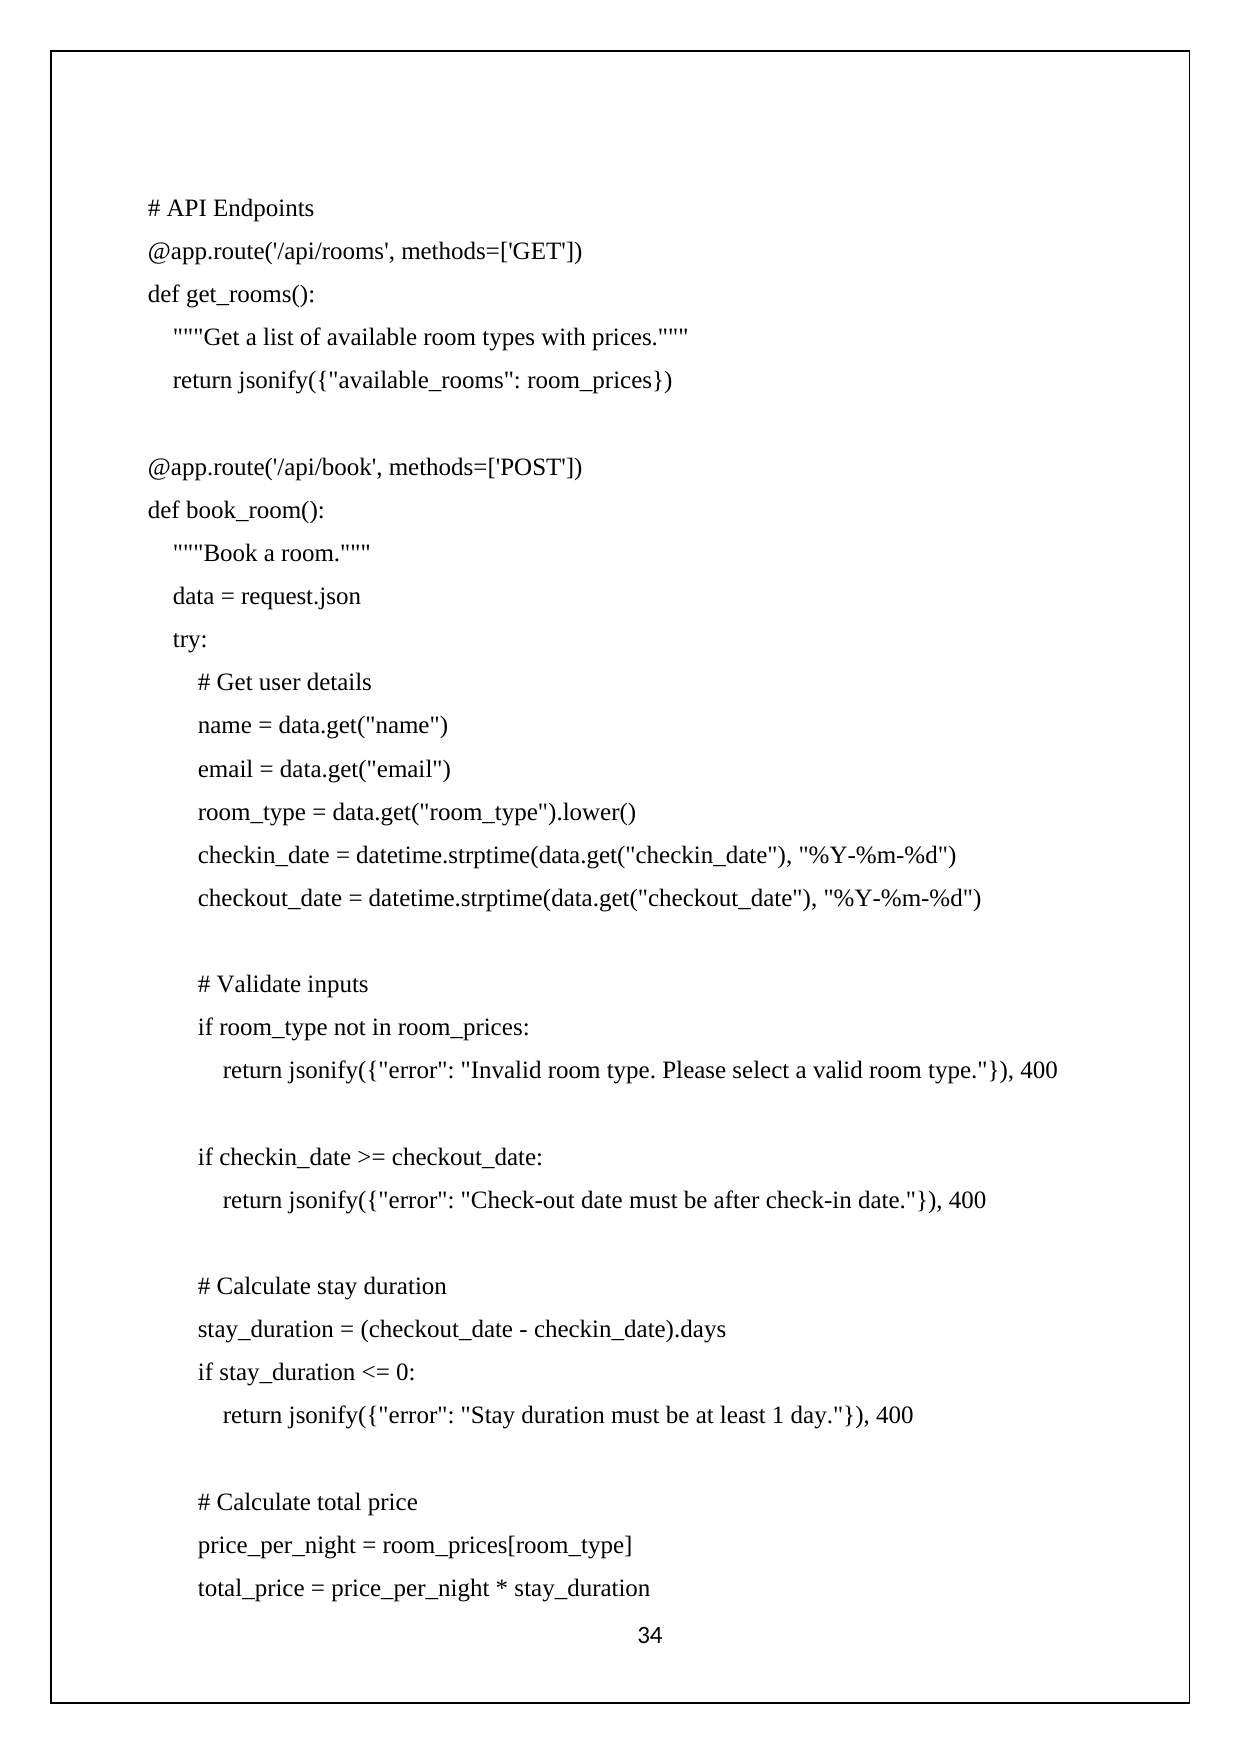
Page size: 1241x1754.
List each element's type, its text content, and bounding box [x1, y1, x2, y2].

text if stay_duration <= 0: [148, 1357, 1152, 1386]
text return jsonify({"error": "Check-out date must be after check-in date."}), 400 [148, 1185, 1152, 1214]
text @app.route('/api/rooms', methods=['GET']) [148, 236, 1152, 265]
text # Get user details [148, 667, 1152, 696]
text return jsonify({"error": "Stay duration must be at least 1 day."}), 400 [148, 1401, 1152, 1429]
text data = request.json [148, 581, 1152, 610]
text """Get a list of available room types with prices.""" [148, 322, 1152, 351]
text # Validate inputs [148, 969, 1152, 998]
text # Calculate total price [148, 1487, 1152, 1516]
text room_type = data.get("room_type").lower() [148, 797, 1152, 826]
text # API Endpoints [148, 193, 1152, 222]
text email = data.get("email") [148, 754, 1152, 782]
text def get_rooms(): [148, 279, 1152, 308]
text return jsonify({"available_rooms": room_prices}) [148, 366, 1152, 394]
text checkin_date = datetime.strptime(data.get("checkin_date"), "%Y-%m-%d") [148, 840, 1152, 869]
text name = data.get("name") [148, 711, 1152, 739]
text def book_room(): [148, 495, 1152, 524]
text total_price = price_per_night * stay_duration [148, 1573, 1152, 1602]
text stay_duration = (checkout_date - checkin_date).days [148, 1314, 1152, 1343]
text # Calculate stay duration [148, 1271, 1152, 1300]
text return jsonify({"error": "Invalid room type. Please select a valid room type."}), 400 [148, 1056, 1152, 1084]
text price_per_night = room_prices[room_type] [148, 1530, 1152, 1559]
text try: [148, 624, 1152, 653]
text """Book a room.""" [148, 538, 1152, 567]
text if checkin_date >= checkout_date: [148, 1142, 1152, 1171]
text checkout_date = datetime.strptime(data.get("checkout_date"), "%Y-%m-%d") [148, 883, 1152, 912]
text @app.route('/api/book', methods=['POST']) [148, 452, 1152, 481]
text if room_type not in room_prices: [148, 1012, 1152, 1041]
